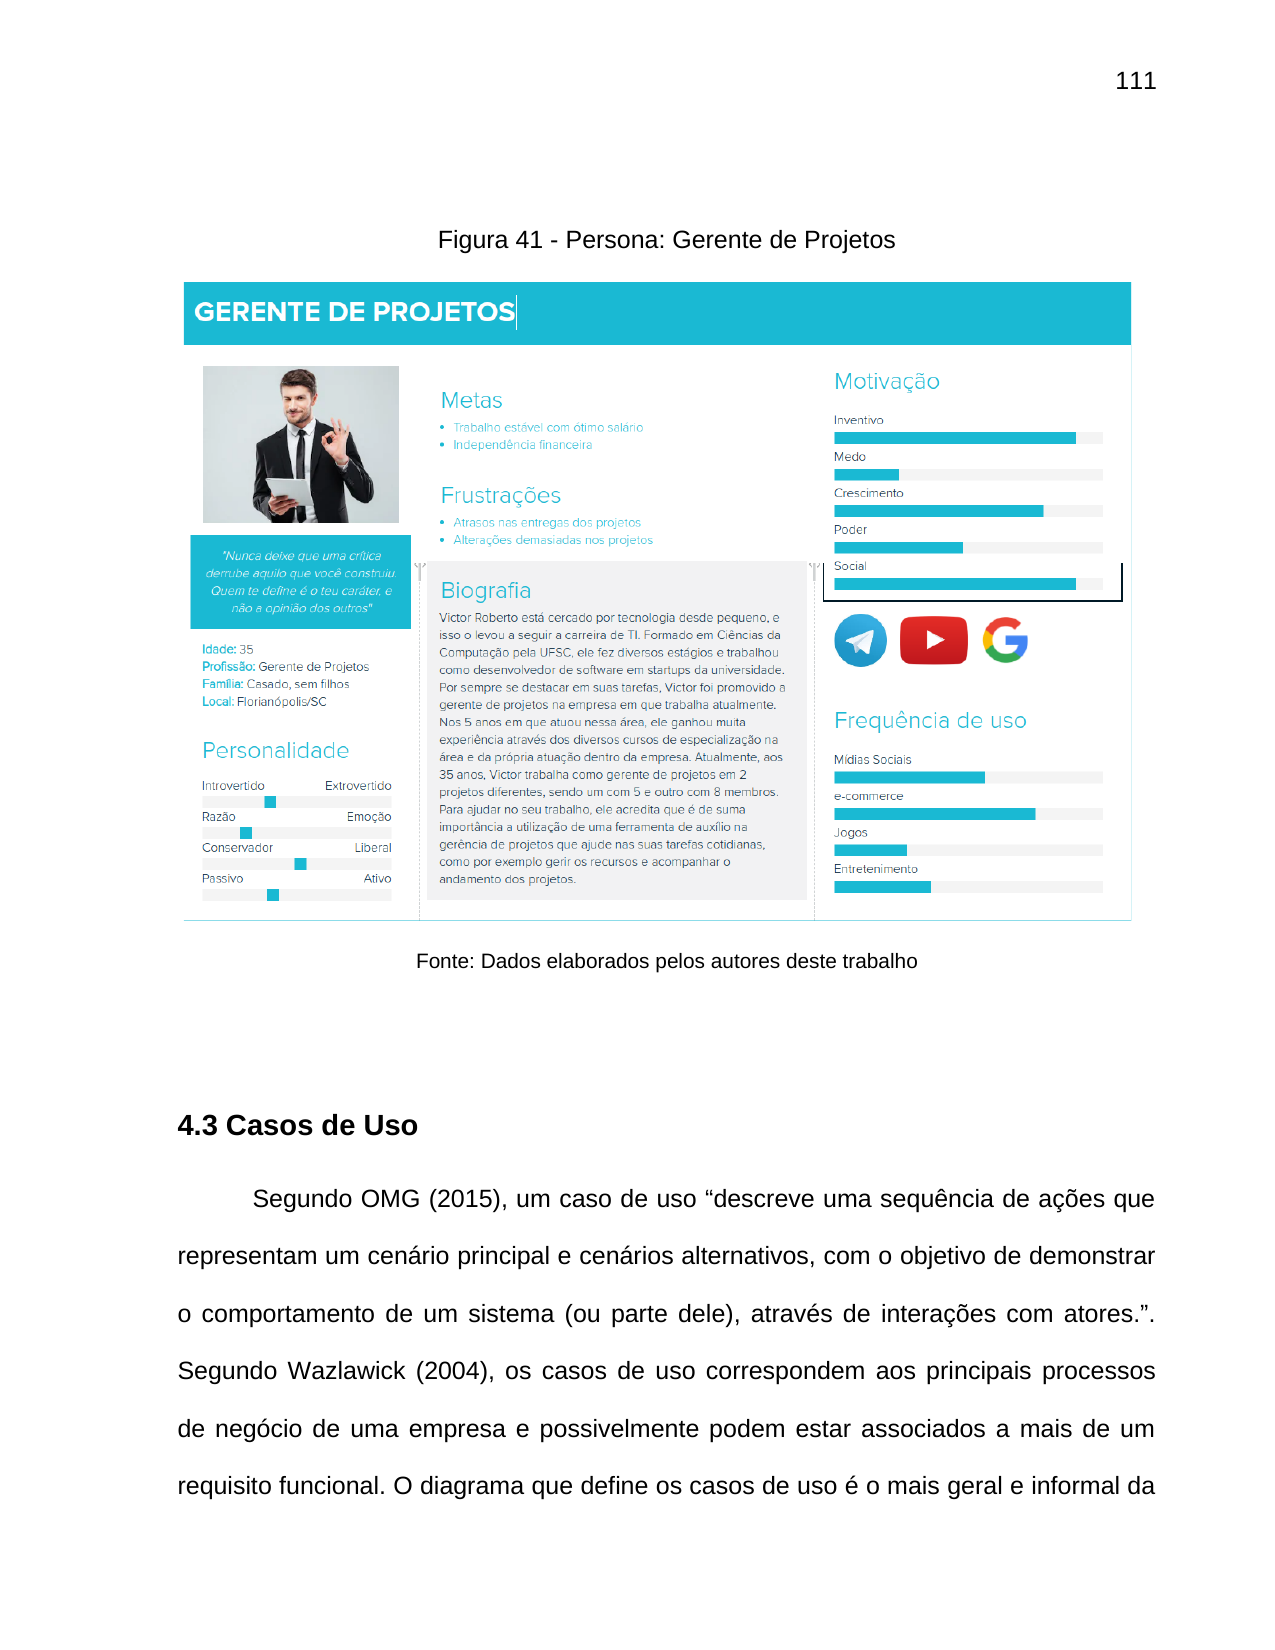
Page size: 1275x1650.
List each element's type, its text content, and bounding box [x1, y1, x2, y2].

picture [183, 282, 1132, 921]
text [177, 1184, 1157, 1500]
subtitle 4.3 Casos de Uso [177, 1108, 1157, 1142]
text Figura 41 - Persona: Gerente de Projetos [177, 225, 1157, 254]
text Fonte: Dados elaborados pelos autores deste trabalho [177, 949, 1157, 973]
